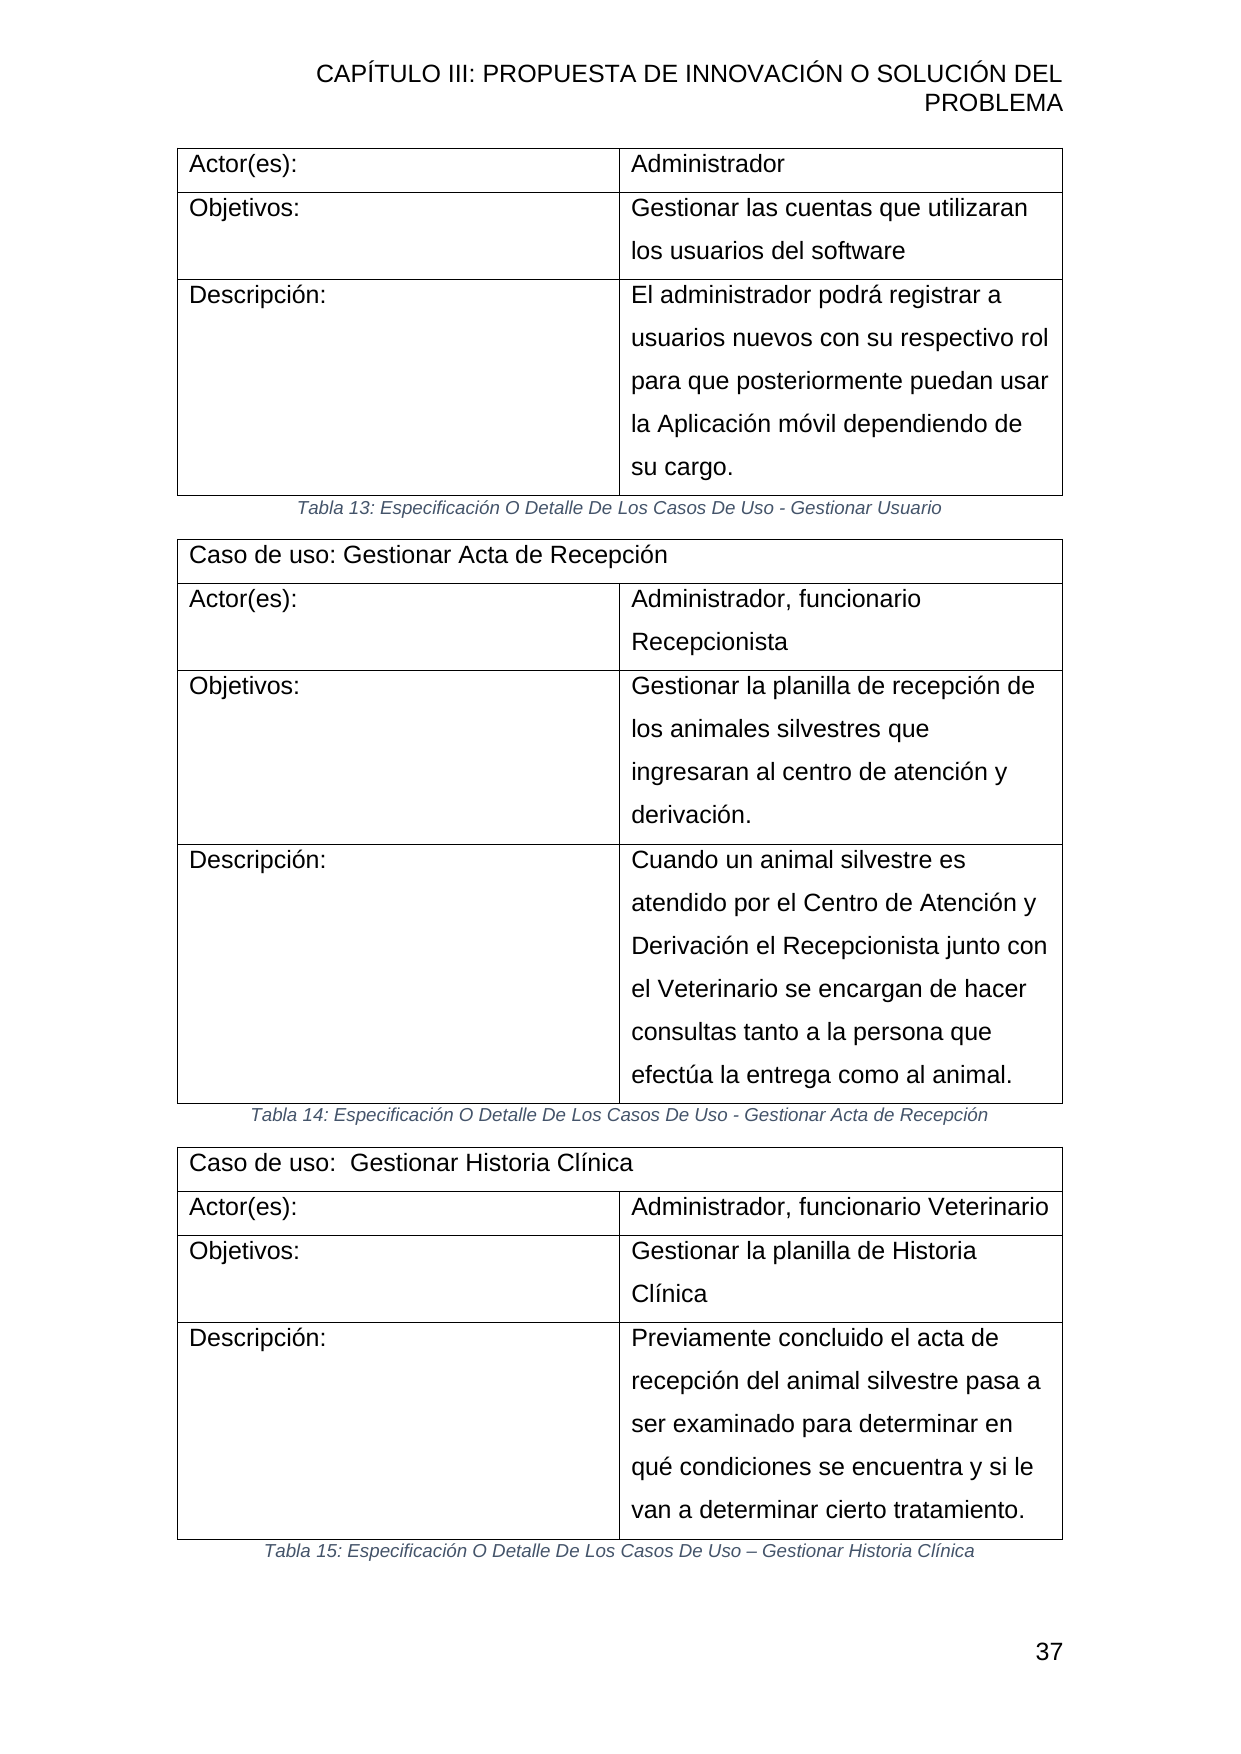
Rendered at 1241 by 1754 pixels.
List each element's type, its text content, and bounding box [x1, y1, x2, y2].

table_cell Descripción: [178, 280, 619, 495]
table_cell Administrador, funcionario Veterinario [620, 1192, 1062, 1235]
table_cell Actor(es): [178, 149, 619, 192]
table_cell Administrador, funcionario Recepcionista [620, 584, 1062, 670]
table_cell Gestionar la planilla de recepción de los animales silvestres que ingresaran al centro de atención y derivación. [620, 671, 1062, 843]
table_cell Descripción: [178, 1323, 619, 1538]
table_cell Gestionar las cuentas que utilizaran los usuarios del software [620, 193, 1062, 279]
table_header Caso de uso: Gestionar Historia Clínica [178, 1148, 1062, 1191]
text Tabla 15: Especificación O Detalle De Los Casos De Uso – Gestionar Historia Clínica [177, 1540, 1063, 1561]
table_cell Objetivos: [178, 671, 619, 843]
table_cell Administrador [620, 149, 1062, 192]
text Tabla 13: Especificación O Detalle De Los Casos De Uso - Gestionar Usuario [177, 496, 1063, 518]
text Tabla 14: Especificación O Detalle De Los Casos De Uso - Gestionar Acta de Recepción [177, 1104, 1063, 1126]
table_cell Gestionar la planilla de Historia Clínica [620, 1236, 1062, 1322]
table_cell Previamente concluido el acta de recepción del animal silvestre pasa a ser examinado para determinar en qué condiciones se encuentra y si le van a determinar cierto tratamiento. [620, 1323, 1062, 1538]
table_header Caso de uso: Gestionar Acta de Recepción [178, 540, 1062, 583]
table_cell Actor(es): [178, 1192, 619, 1235]
table_cell Cuando un animal silvestre es atendido por el Centro de Atención y Derivación el Recepcionista junto con el Veterinario se encargan de hacer consultas tanto a la persona que efectúa la entrega como al animal. [620, 845, 1062, 1103]
table_cell Objetivos: [178, 1236, 619, 1322]
table_cell Descripción: [178, 845, 619, 1103]
table_cell El administrador podrá registrar a usuarios nuevos con su respectivo rol para que posteriormente puedan usar la Aplicación móvil dependiendo de su cargo. [620, 280, 1062, 495]
table_cell Objetivos: [178, 193, 619, 279]
table_cell Actor(es): [178, 584, 619, 670]
